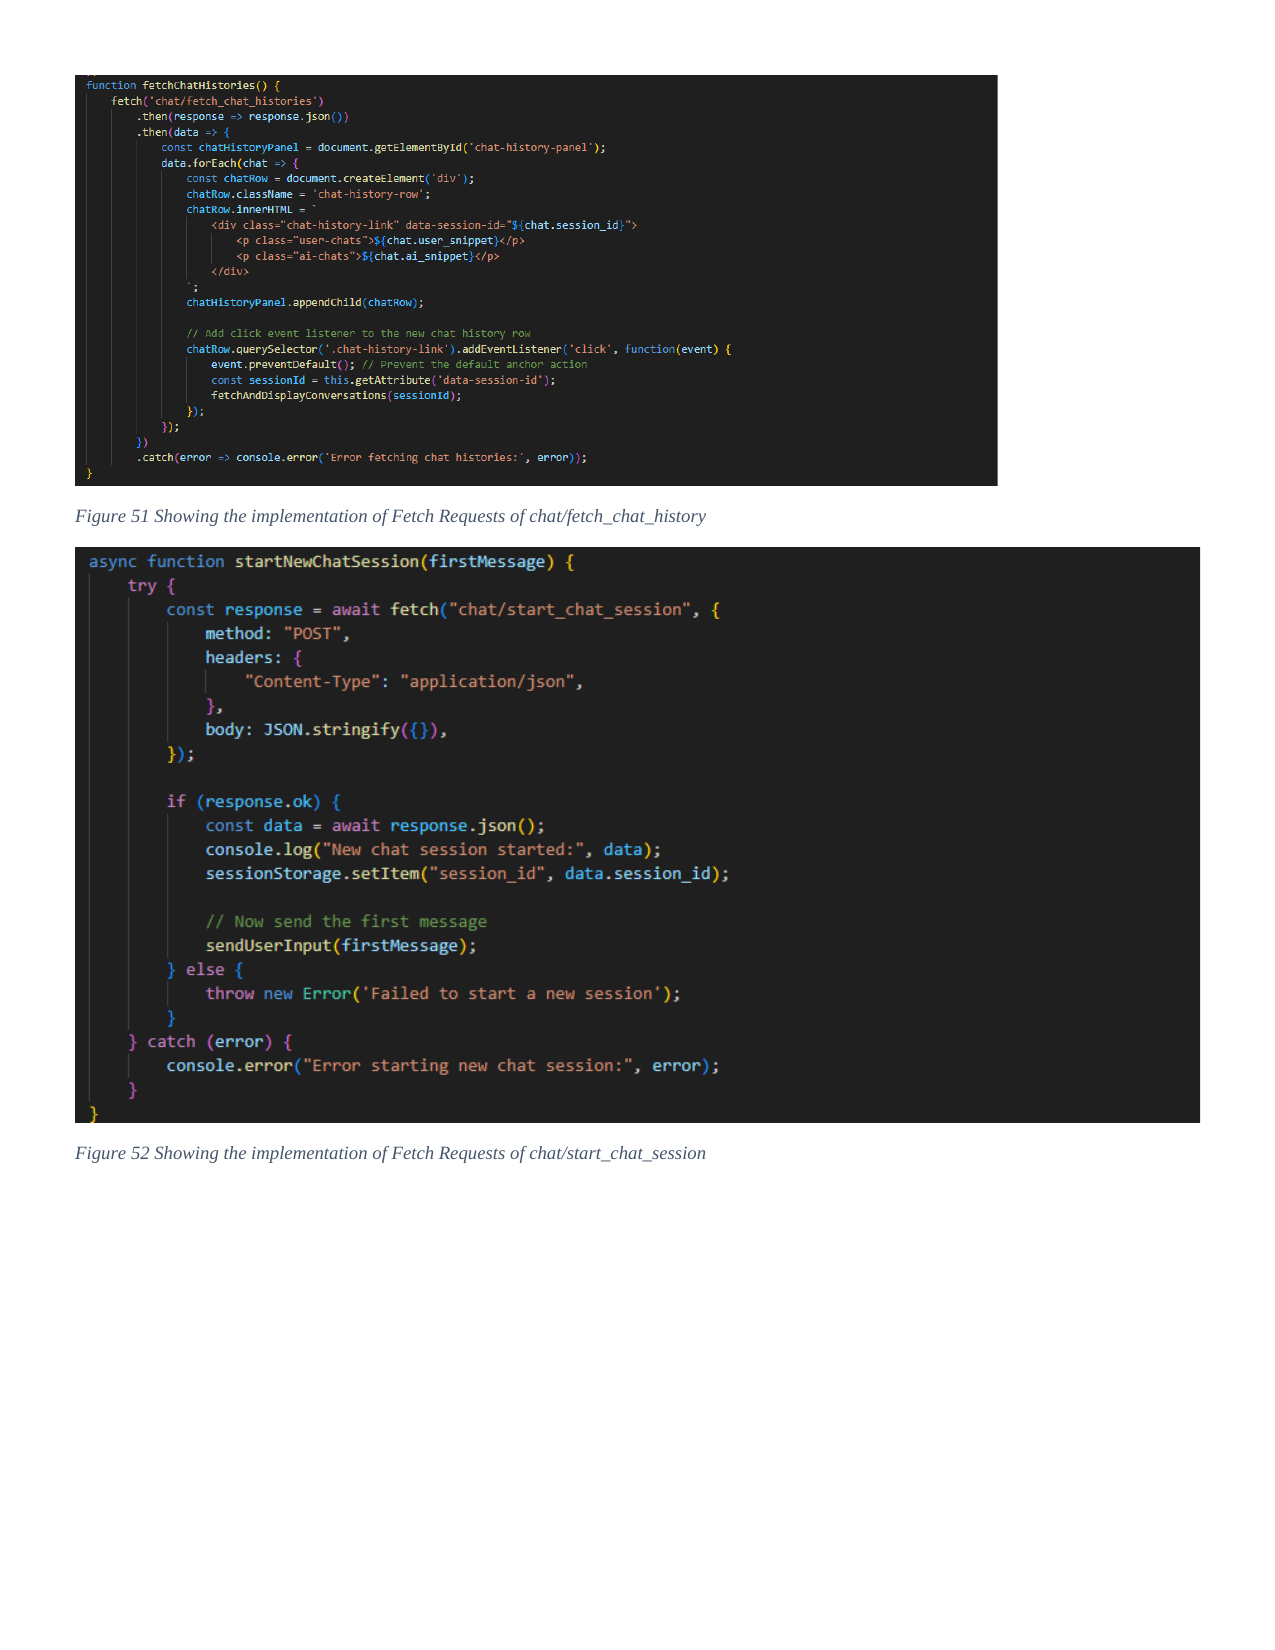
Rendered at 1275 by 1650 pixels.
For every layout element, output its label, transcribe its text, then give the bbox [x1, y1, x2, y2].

picture [75, 75, 998, 486]
text Figure 51 Showing the implementation of Fetch Requests of chat/fetch_chat_history [75, 505, 1200, 526]
picture [75, 547, 1200, 1123]
text Figure 52 Showing the implementation of Fetch Requests of chat/start_chat_session [75, 1142, 1200, 1164]
